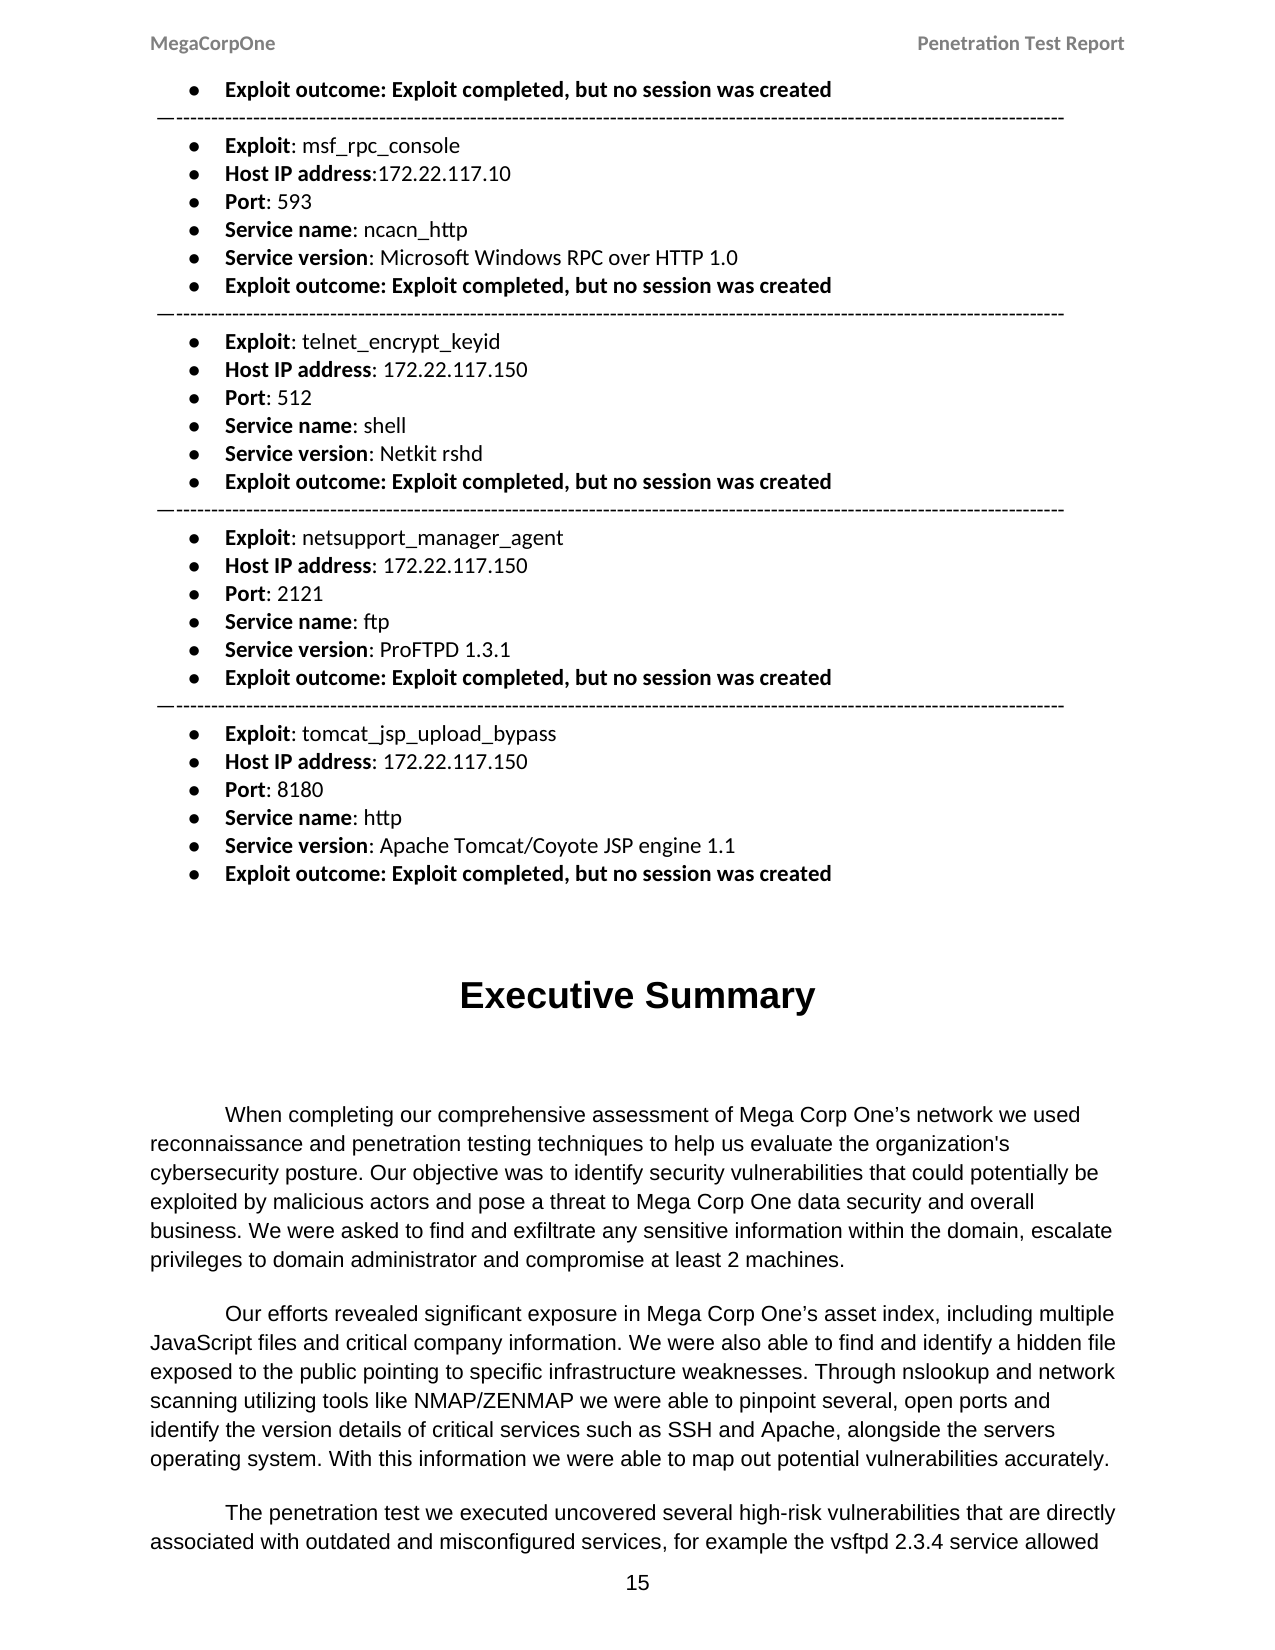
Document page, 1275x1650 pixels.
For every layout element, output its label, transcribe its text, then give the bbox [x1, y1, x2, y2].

list Host IP address: 172.22.117.150 [187, 551, 1125, 579]
list Service version: ProFTPD 1.3.1 [187, 635, 1125, 663]
list Exploit outcome: Exploit completed, but no session was created [187, 663, 1125, 691]
list Service name: ftp [187, 607, 1125, 635]
list Port: 8180 [187, 776, 1125, 803]
list Host IP address: 172.22.117.150 [187, 747, 1125, 776]
list Service version: Netkit rshd [187, 439, 1125, 467]
list Exploit: msf_rpc_console [187, 131, 1125, 159]
text —------------------------------------------------------------------------------------------------------------------------------- [150, 299, 1125, 327]
list Service name: ncacn_http [187, 215, 1125, 243]
list Host IP address: 172.22.117.150 [187, 355, 1125, 383]
list Port: 512 [187, 383, 1125, 411]
list Port: 593 [187, 187, 1125, 215]
list Exploit: tomcat_jsp_upload_bypass [187, 719, 1125, 747]
text Our efforts revealed significant exposure in Mega Corp One’s asset index, including multiple JavaScript files and critical company information. We were also able to find and identify a hidden file exposed to the public pointing to specific infrastructure weaknesses. Through nslookup and network scanning utilizing tools like NMAP/ZENMAP we were able to pinpoint several, open ports and identify the version details of critical services such as SSH and Apache, alongside the servers operating system. With this information we were able to map out potential vulnerabilities accurately. [150, 1301, 1125, 1471]
list Exploit: netsupport_manager_agent [187, 523, 1125, 551]
list Service name: shell [187, 411, 1125, 439]
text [150, 1500, 1125, 1554]
list Service version: Microsoft Windows RPC over HTTP 1.0 [187, 243, 1125, 271]
list Exploit outcome: Exploit completed, but no session was created [187, 859, 1125, 888]
list Exploit outcome: Exploit completed, but no session was created [187, 271, 1125, 299]
list Exploit outcome: Exploit completed, but no session was created [187, 467, 1125, 495]
list Service version: Apache Tomcat/Coyote JSP engine 1.1 [187, 832, 1125, 859]
text —------------------------------------------------------------------------------------------------------------------------------- [150, 495, 1125, 523]
text —------------------------------------------------------------------------------------------------------------------------------- [150, 691, 1125, 719]
list Service name: http [187, 803, 1125, 832]
text Executive Summary [150, 974, 1125, 1017]
list Exploit: telnet_encrypt_keyid [187, 327, 1125, 355]
text When completing our comprehensive assessment of Mega Corp One’s network we used reconnaissance and penetration testing techniques to help us evaluate the organization's cybersecurity posture. Our objective was to identify security vulnerabilities that could potentially be exploited by malicious actors and pose a threat to Mega Corp One data security and overall business. We were asked to find and exfiltrate any sensitive information within the domain, escalate privileges to domain administrator and compromise at least 2 machines. [150, 1102, 1125, 1272]
text —------------------------------------------------------------------------------------------------------------------------------- [150, 103, 1125, 131]
list Port: 2121 [187, 579, 1125, 607]
list Exploit outcome: Exploit completed, but no session was created [187, 75, 1125, 103]
list Host IP address:172.22.117.10 [187, 159, 1125, 187]
